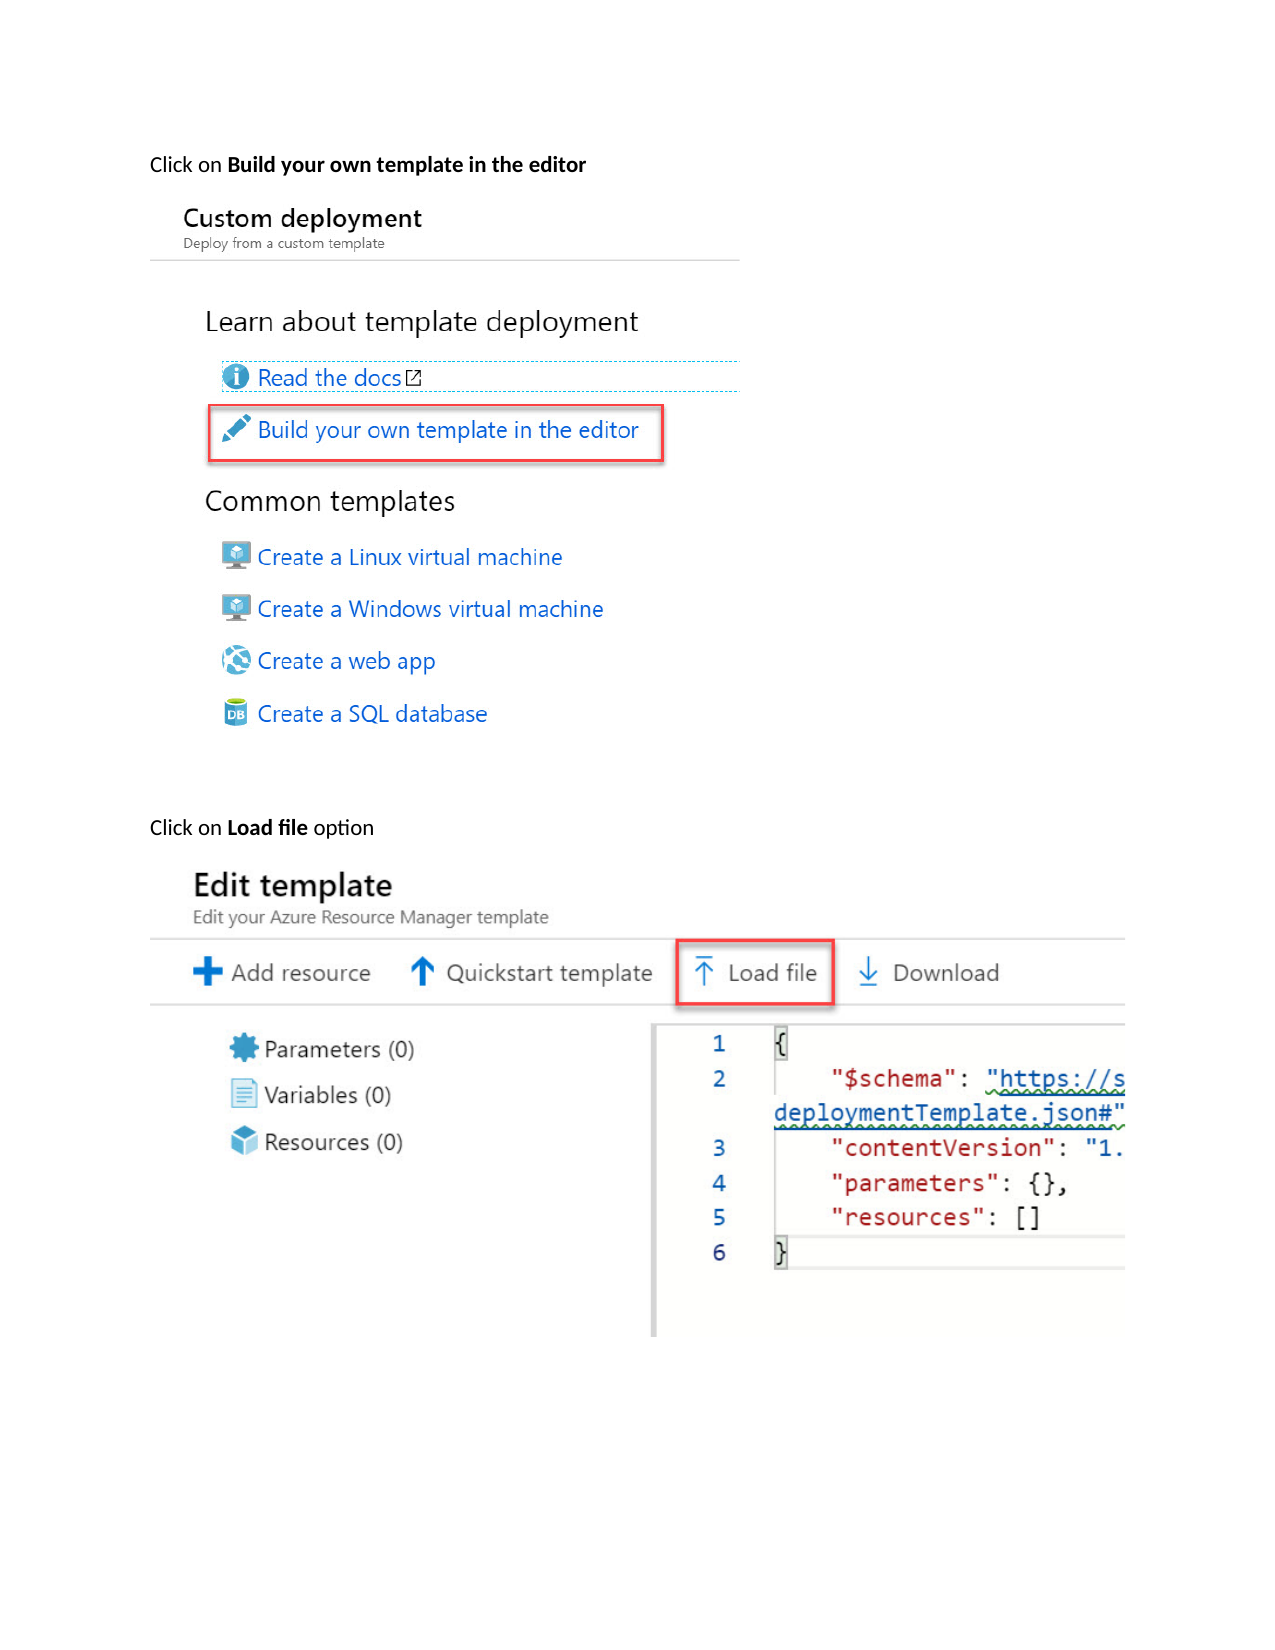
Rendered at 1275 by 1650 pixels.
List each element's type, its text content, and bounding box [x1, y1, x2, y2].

text Click on Build your own template in the editor [150, 150, 1125, 178]
picture [150, 860, 1125, 1337]
text Click on Load file option [150, 813, 1125, 842]
picture [150, 196, 740, 748]
